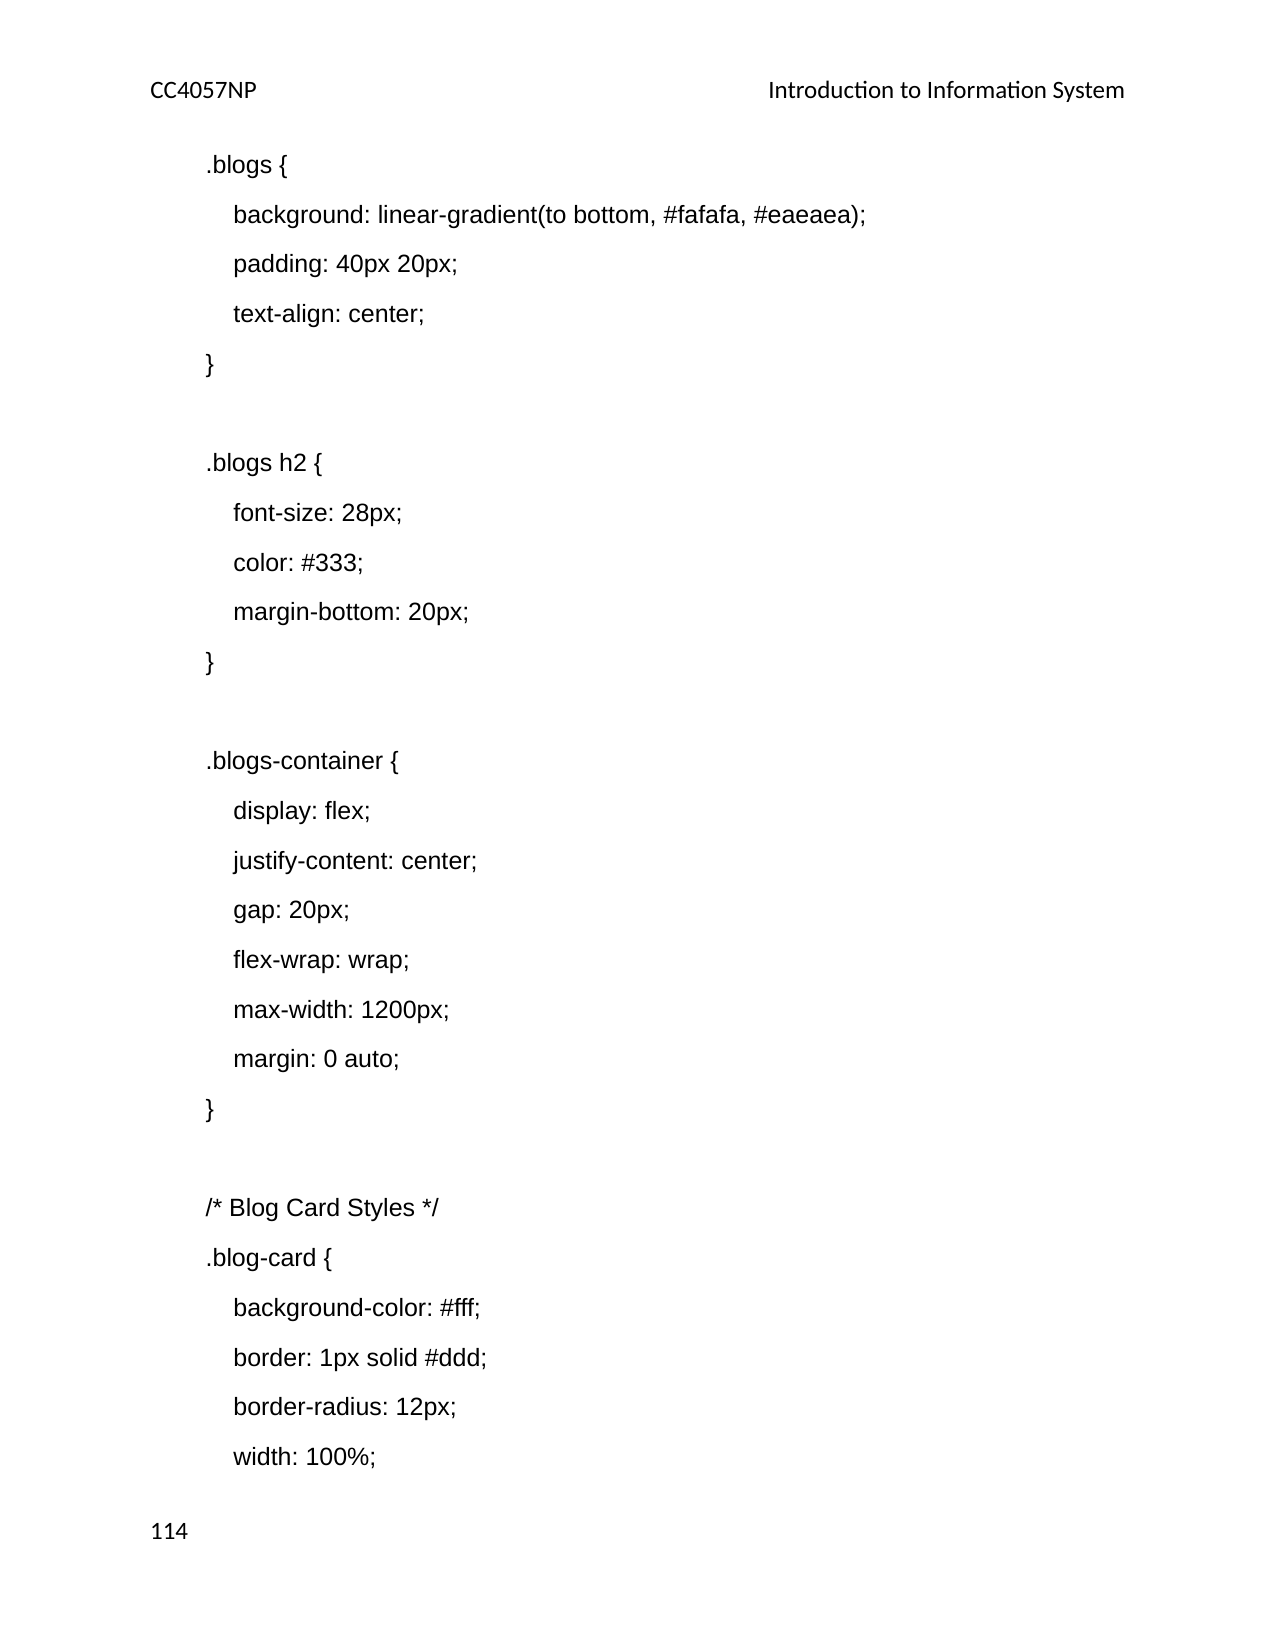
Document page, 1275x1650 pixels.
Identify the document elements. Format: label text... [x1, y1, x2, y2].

text .blogs h2 { [150, 448, 1125, 477]
text width: 100%; [150, 1442, 1125, 1471]
text flex-wrap: wrap; [150, 945, 1125, 974]
text margin-bottom: 20px; [150, 597, 1125, 626]
text .blogs-container { [150, 746, 1125, 775]
text background: linear-gradient(to bottom, #fafafa, #eaeaea); [150, 200, 1125, 228]
text .blogs { [150, 150, 1125, 179]
text margin: 0 auto; [150, 1044, 1125, 1073]
text color: #333; [150, 547, 1125, 576]
text } [150, 1094, 1125, 1123]
text font-size: 28px; [150, 498, 1125, 527]
text gap: 20px; [150, 895, 1125, 924]
text border-radius: 12px; [150, 1392, 1125, 1421]
text } [150, 349, 1125, 377]
text /* Blog Card Styles */ [150, 1193, 1125, 1222]
text border: 1px solid #ddd; [150, 1342, 1125, 1371]
text padding: 40px 20px; [150, 249, 1125, 278]
text text-align: center; [150, 299, 1125, 328]
text display: flex; [150, 796, 1125, 825]
text } [150, 647, 1125, 676]
text justify-content: center; [150, 846, 1125, 874]
text .blog-card { [150, 1243, 1125, 1272]
text max-width: 1200px; [150, 995, 1125, 1023]
text background-color: #fff; [150, 1293, 1125, 1322]
